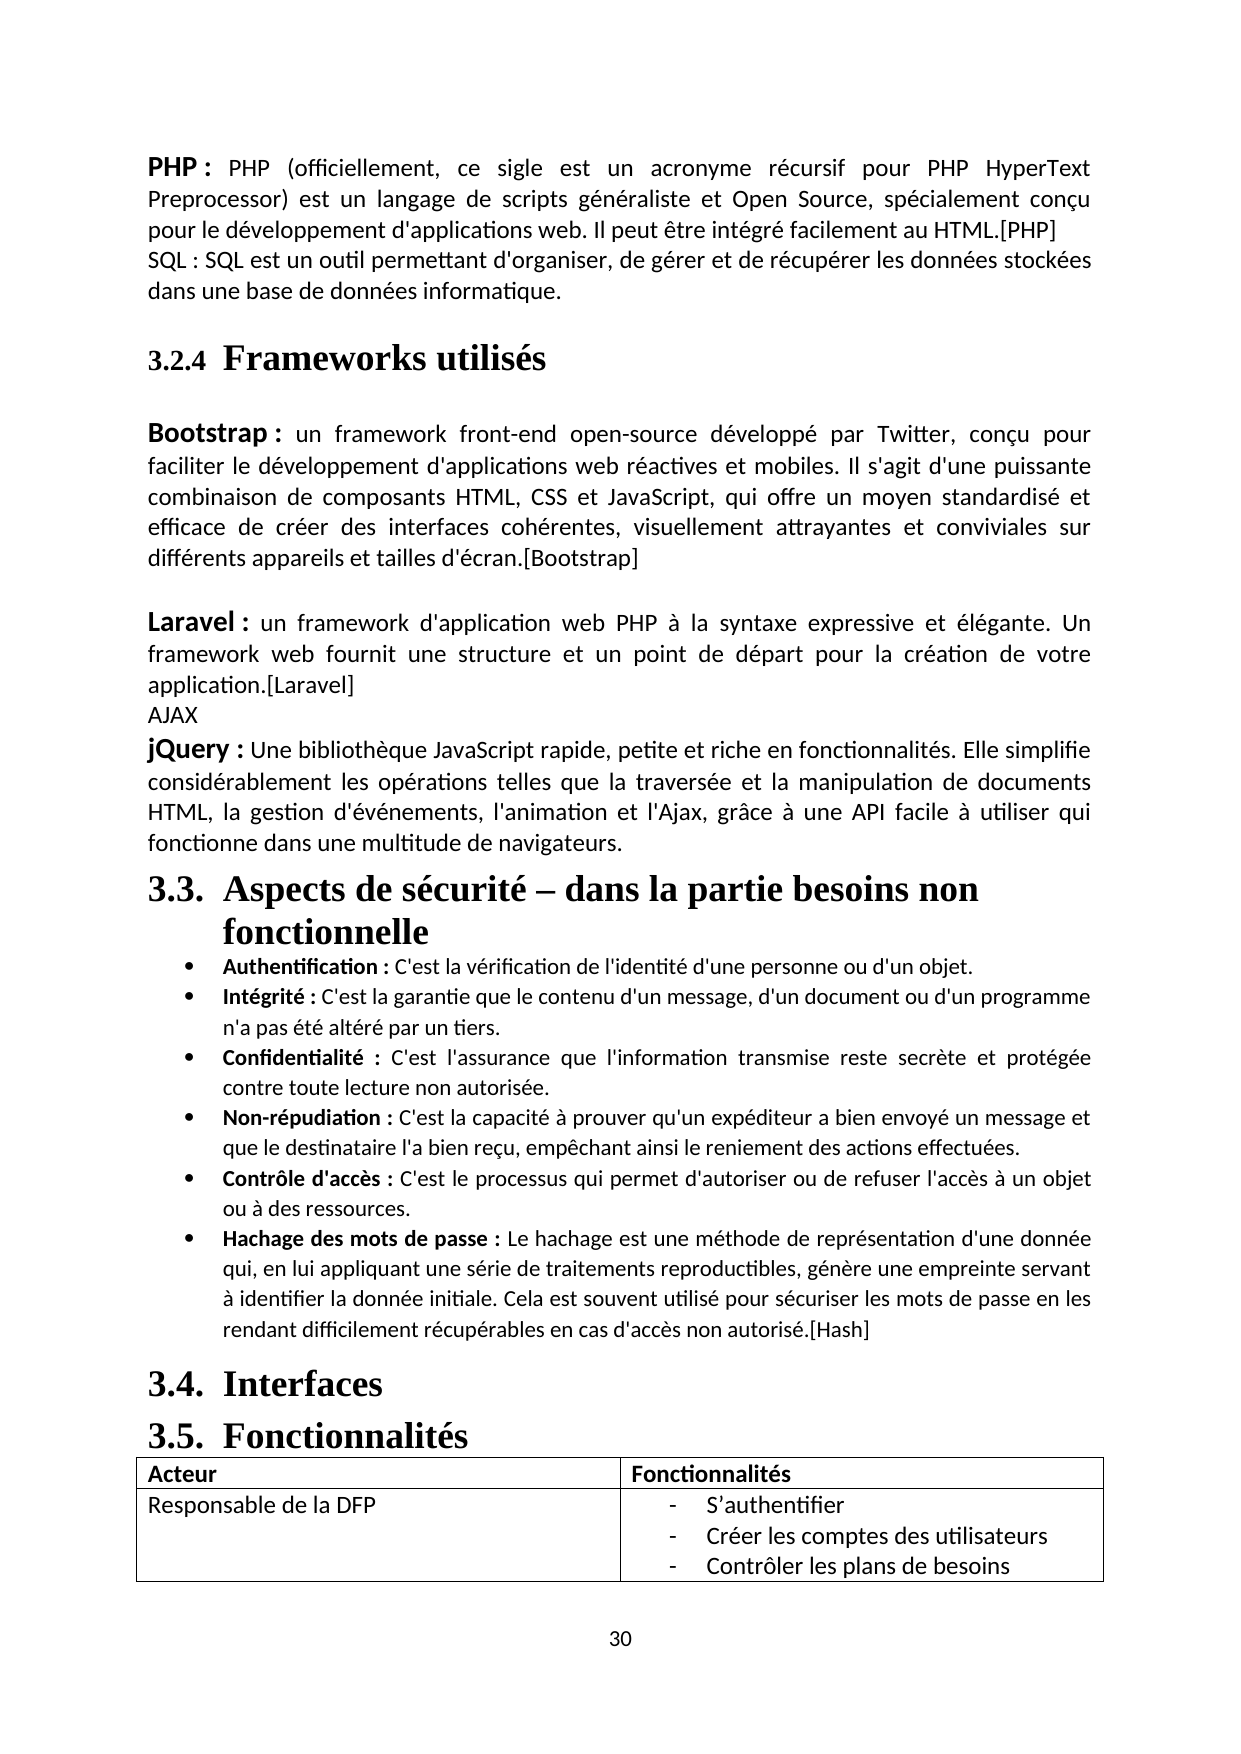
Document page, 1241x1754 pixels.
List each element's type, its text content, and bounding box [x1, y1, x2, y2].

text Bootstrap : un framework front-end open-source développé par Twitter, conçu pour faciliter le développement d'applications web réactives et mobiles. Il s'agit d'une puissante combinaison de composants HTML, CSS et JavaScript, qui offre un moyen standardisé et efficace de créer des interfaces cohérentes, visuellement attrayantes et conviviales sur différents appareils et tailles d'écran.[Bootstrap] [148, 414, 1093, 572]
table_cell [137, 1489, 620, 1581]
table_header Fonctionnalités [621, 1458, 1103, 1488]
list Non-répudiation : C'est la capacité à prouver qu'un expéditeur a bien envoyé un message et que le destinataire l'a bien reçu, empêchant ainsi le reniement des actions effectuées. [185, 1103, 1093, 1162]
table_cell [621, 1489, 1103, 1581]
subtitle Fonctionnalités [148, 1414, 1093, 1457]
text jQuery : Une bibliothèque JavaScript rapide, petite et riche en fonctionnalités. Elle simplifie considérablement les opérations telles que la traversée et la manipulation de documents HTML, la gestion d'événements, l'animation et l'Ajax, grâce à une API facile à utiliser qui fonctionne dans une multitude de navigateurs. [148, 730, 1093, 857]
table_header Acteur [137, 1458, 620, 1488]
list Authentification : C'est la vérification de l'identité d'une personne ou d'un objet. [185, 952, 1093, 980]
list Confidentialité : C'est l'assurance que l'information transmise reste secrète et protégée contre toute lecture non autorisée. [185, 1043, 1093, 1101]
subtitle Interfaces [148, 1362, 1093, 1405]
text AJAX [148, 699, 1093, 730]
list Contrôle d'accès : C'est le processus qui permet d'autoriser ou de refuser l'accès à un objet ou à des ressources. [185, 1164, 1093, 1222]
text Laravel : un framework d'application web PHP à la syntaxe expressive et élégante. Un framework web fournit une structure et un point de départ pour la création de votre application.[Laravel] [148, 603, 1093, 699]
text SQL : SQL est un outil permettant d'organiser, de gérer et de récupérer les données stockées dans une base de données informatique. [148, 244, 1093, 305]
text PHP : PHP (officiellement, ce sigle est un acronyme récursif pour PHP HyperText Preprocessor) est un langage de scripts généraliste et Open Source, spécialement conçu pour le développement d'applications web. Il peut être intégré facilement au HTML.[PHP] [148, 148, 1093, 244]
subtitle Aspects de sécurité – dans la partie besoins non fonctionnelle [148, 866, 1093, 952]
subtitle 3.2.4 Frameworks utilisés [148, 336, 1093, 379]
list Hachage des mots de passe : Le hachage est une méthode de représentation d'une donnée qui, en lui appliquant une série de traitements reproductibles, génère une empreinte servant à identifier la donnée initiale. Cela est souvent utilisé pour sécuriser les mots de passe en les rendant difficilement récupérables en cas d'accès non autorisé.[Hash] [185, 1224, 1093, 1343]
list Intégrité : C'est la garantie que le contenu d'un message, d'un document ou d'un programme n'a pas été altéré par un tiers. [185, 982, 1093, 1041]
